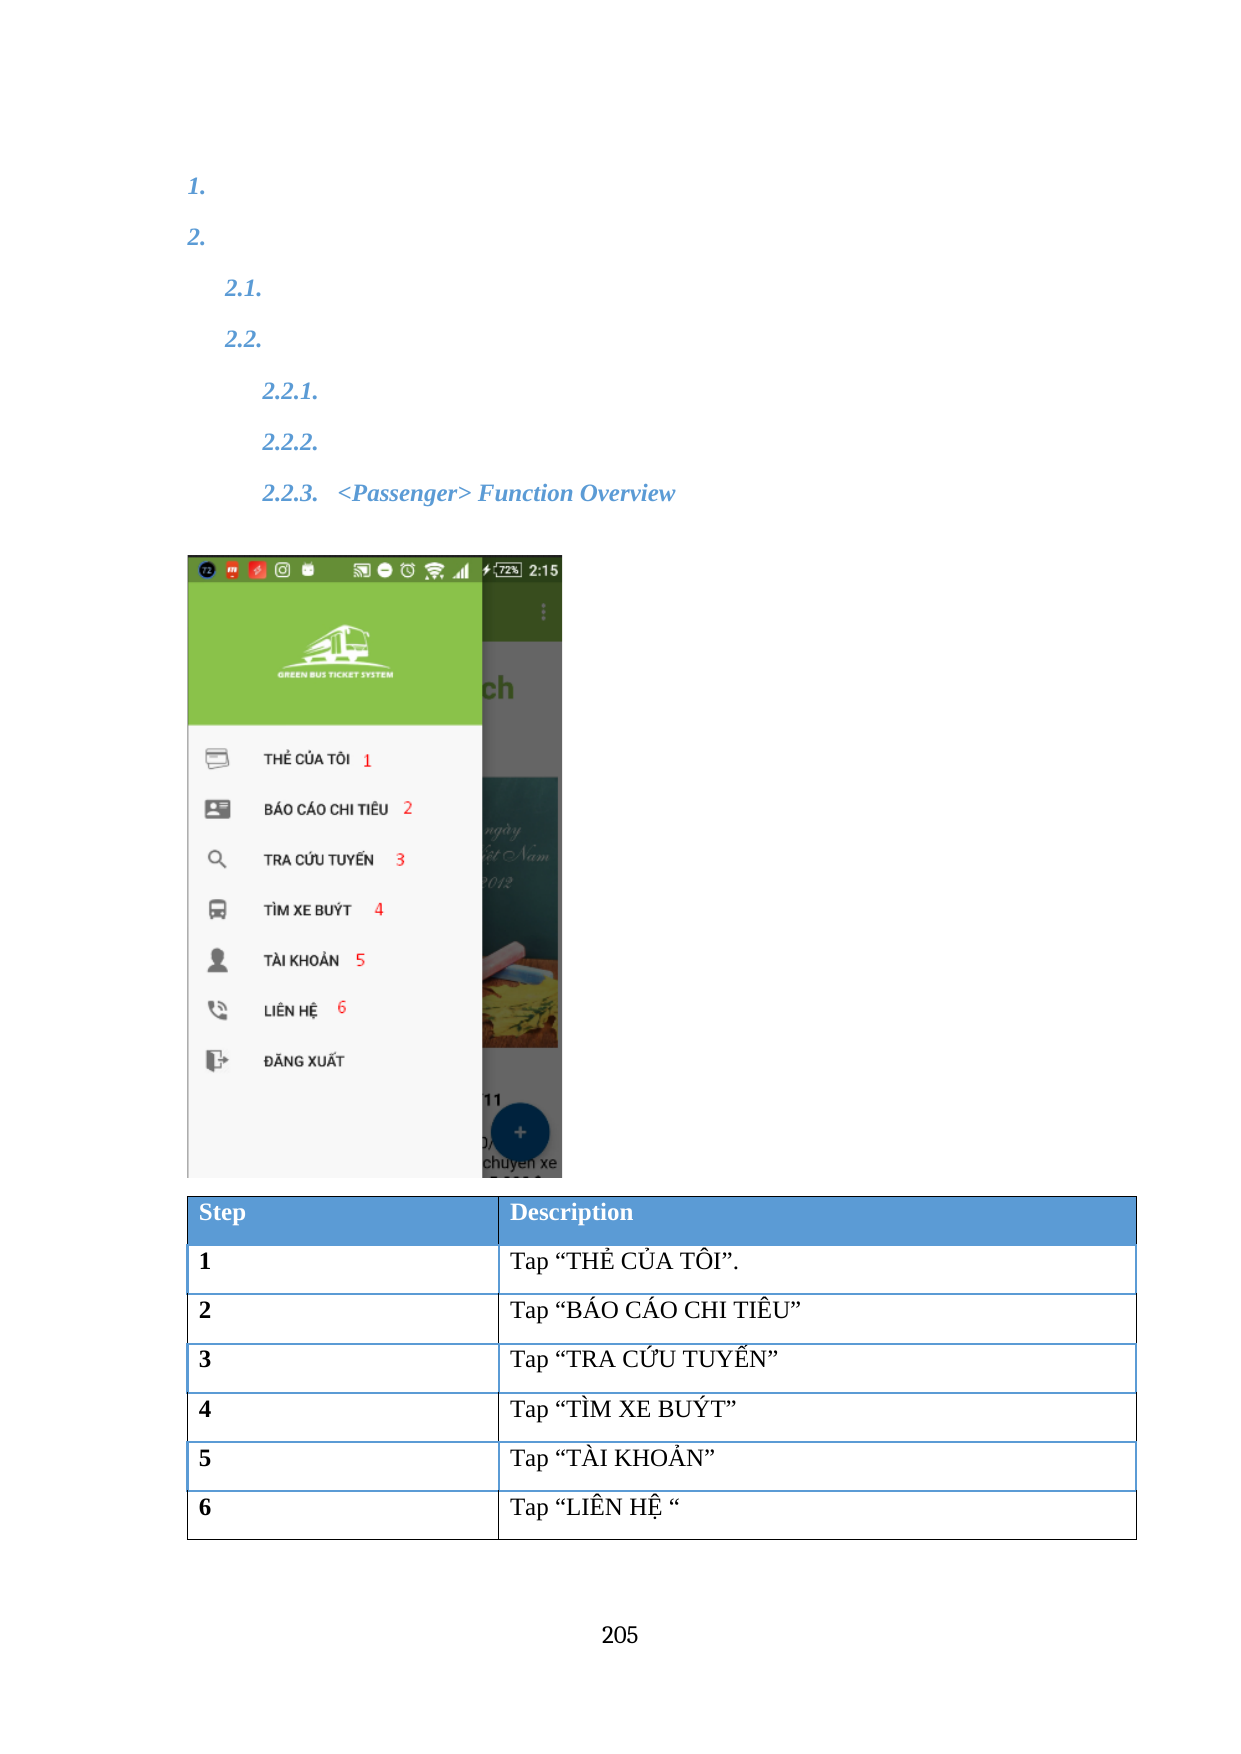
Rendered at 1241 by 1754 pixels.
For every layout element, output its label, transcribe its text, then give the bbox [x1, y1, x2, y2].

subtitle <Passenger> Function Overview [262, 478, 1053, 507]
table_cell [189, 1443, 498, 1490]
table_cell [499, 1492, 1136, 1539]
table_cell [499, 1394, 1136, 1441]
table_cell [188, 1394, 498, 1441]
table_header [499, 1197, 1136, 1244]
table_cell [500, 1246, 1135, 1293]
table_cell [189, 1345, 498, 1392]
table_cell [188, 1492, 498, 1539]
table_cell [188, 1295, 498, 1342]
picture [187, 555, 563, 1178]
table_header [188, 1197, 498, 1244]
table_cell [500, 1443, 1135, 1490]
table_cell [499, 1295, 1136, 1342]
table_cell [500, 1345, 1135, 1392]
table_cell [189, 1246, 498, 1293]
